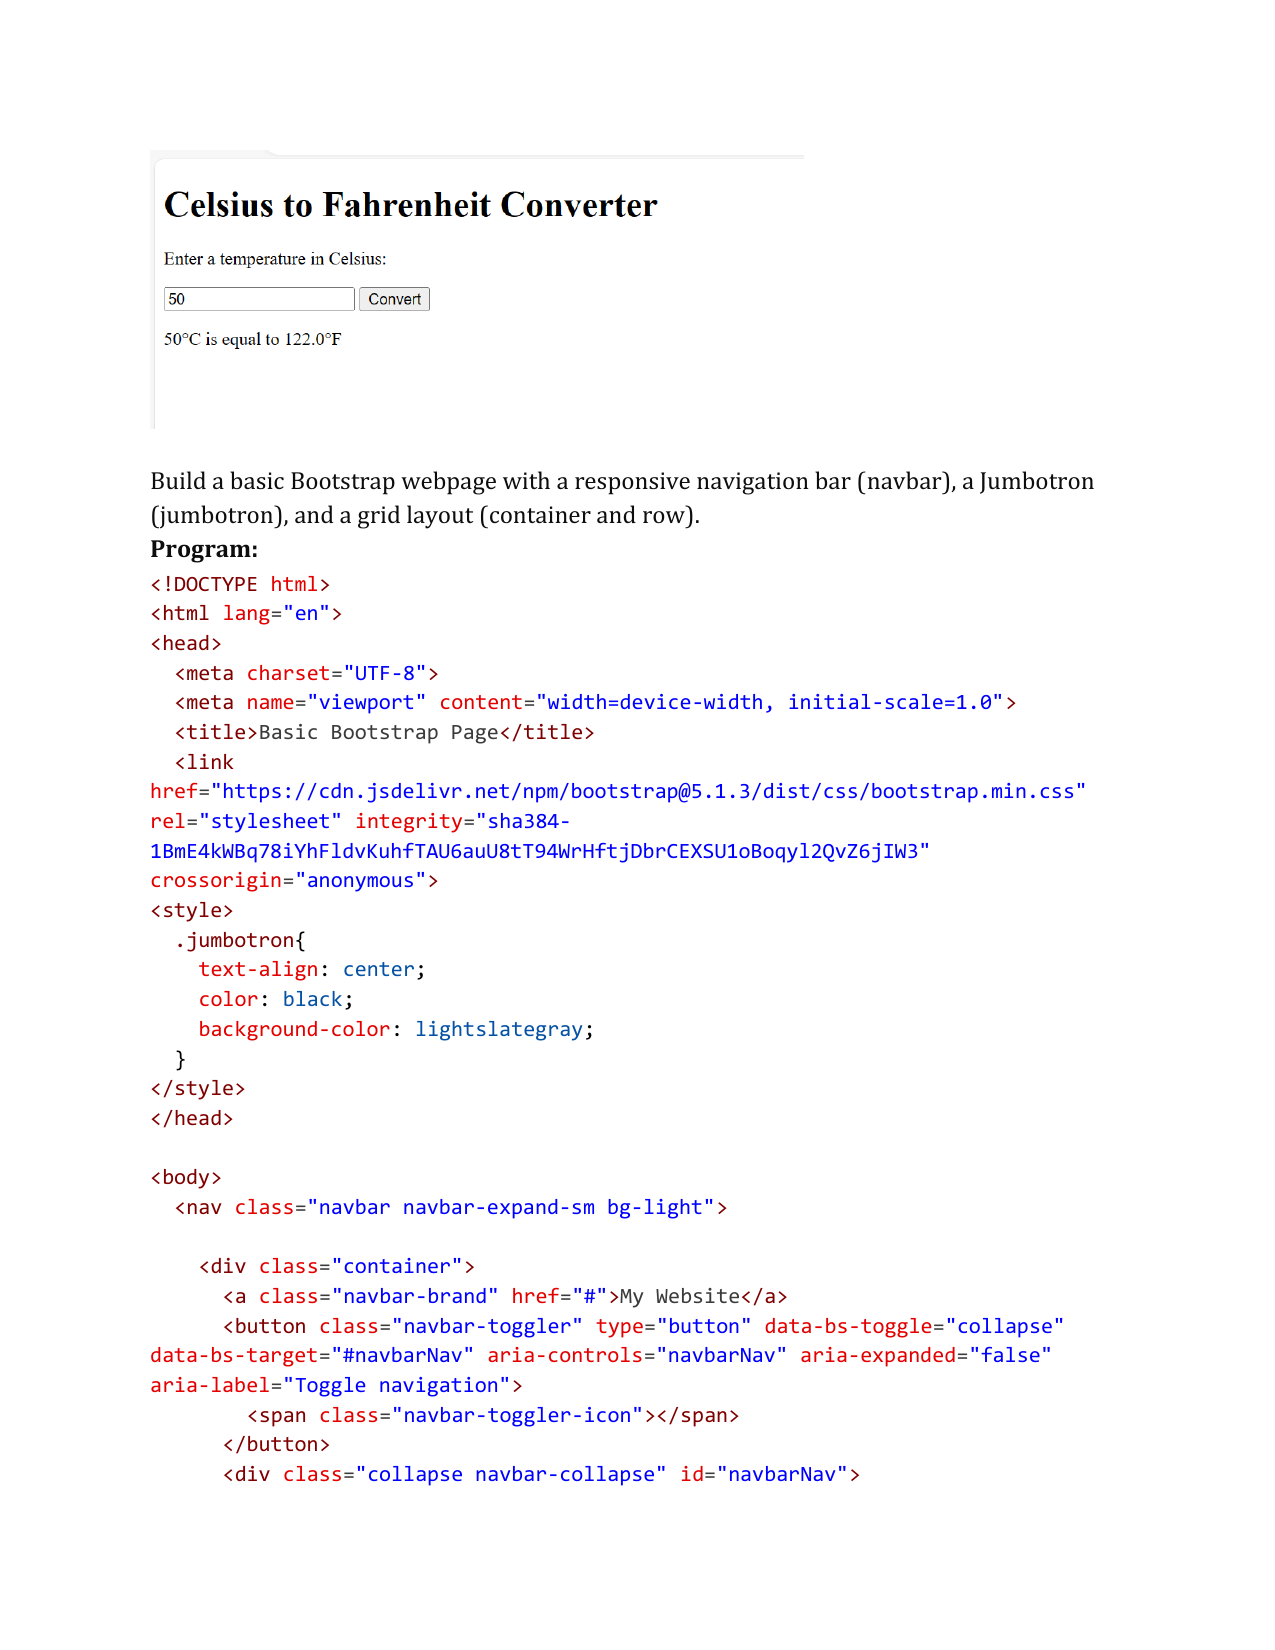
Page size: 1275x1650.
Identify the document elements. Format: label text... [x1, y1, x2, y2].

text <span class="navbar-toggler-icon"></span> [150, 1398, 1125, 1428]
text <nav class="navbar navbar-expand-sm bg-light"> [150, 1190, 1125, 1220]
text <meta charset="UTF-8"> [150, 656, 1125, 686]
picture [150, 150, 805, 429]
text Build a basic Bootstrap webpage with a responsive navigation bar (navbar), a Jumbotron (jumbotron), and a grid layout (container and row). [150, 466, 1125, 529]
text </button> [150, 1428, 1125, 1457]
text <style> [150, 893, 1125, 923]
text } [150, 1042, 1125, 1072]
text <meta name="viewport" content="width=device-width, initial-scale=1.0"> [150, 686, 1125, 715]
text <!DOCTYPE html> [150, 567, 1125, 597]
text background-color: lightslategray; [150, 1012, 1125, 1042]
text <head> [150, 626, 1125, 656]
text <div class="container"> [150, 1250, 1125, 1279]
text .jumbotron{ [150, 923, 1125, 953]
text <title>Basic Bootstrap Page</title> [150, 715, 1125, 745]
text <body> [150, 1161, 1125, 1190]
text <html lang="en"> [150, 597, 1125, 626]
text color: black; [150, 982, 1125, 1012]
text </head> [150, 1101, 1125, 1131]
text Program: [150, 533, 1125, 562]
text text-align: center; [150, 953, 1125, 982]
text <button class="navbar-toggler" type="button" data-bs-toggle="collapse" data-bs-target="#navbarNav" aria-controls="navbarNav" aria-expanded="false" aria-label="Toggle navigation"> [150, 1309, 1125, 1398]
text <div class="collapse navbar-collapse" id="navbarNav"> [150, 1457, 1125, 1487]
text <a class="navbar-brand" href="#">My Website</a> [150, 1279, 1125, 1309]
text </style> [150, 1072, 1125, 1101]
text <link href="https://cdn.jsdelivr.net/npm/bootstrap@5.1.3/dist/css/bootstrap.min.css" rel="stylesheet" integrity="sha384-1BmE4kWBq78iYhFldvKuhfTAU6auU8tT94WrHftjDbrCEXSU1oBoqyl2QvZ6jIW3" crossorigin="anonymous"> [150, 745, 1125, 893]
